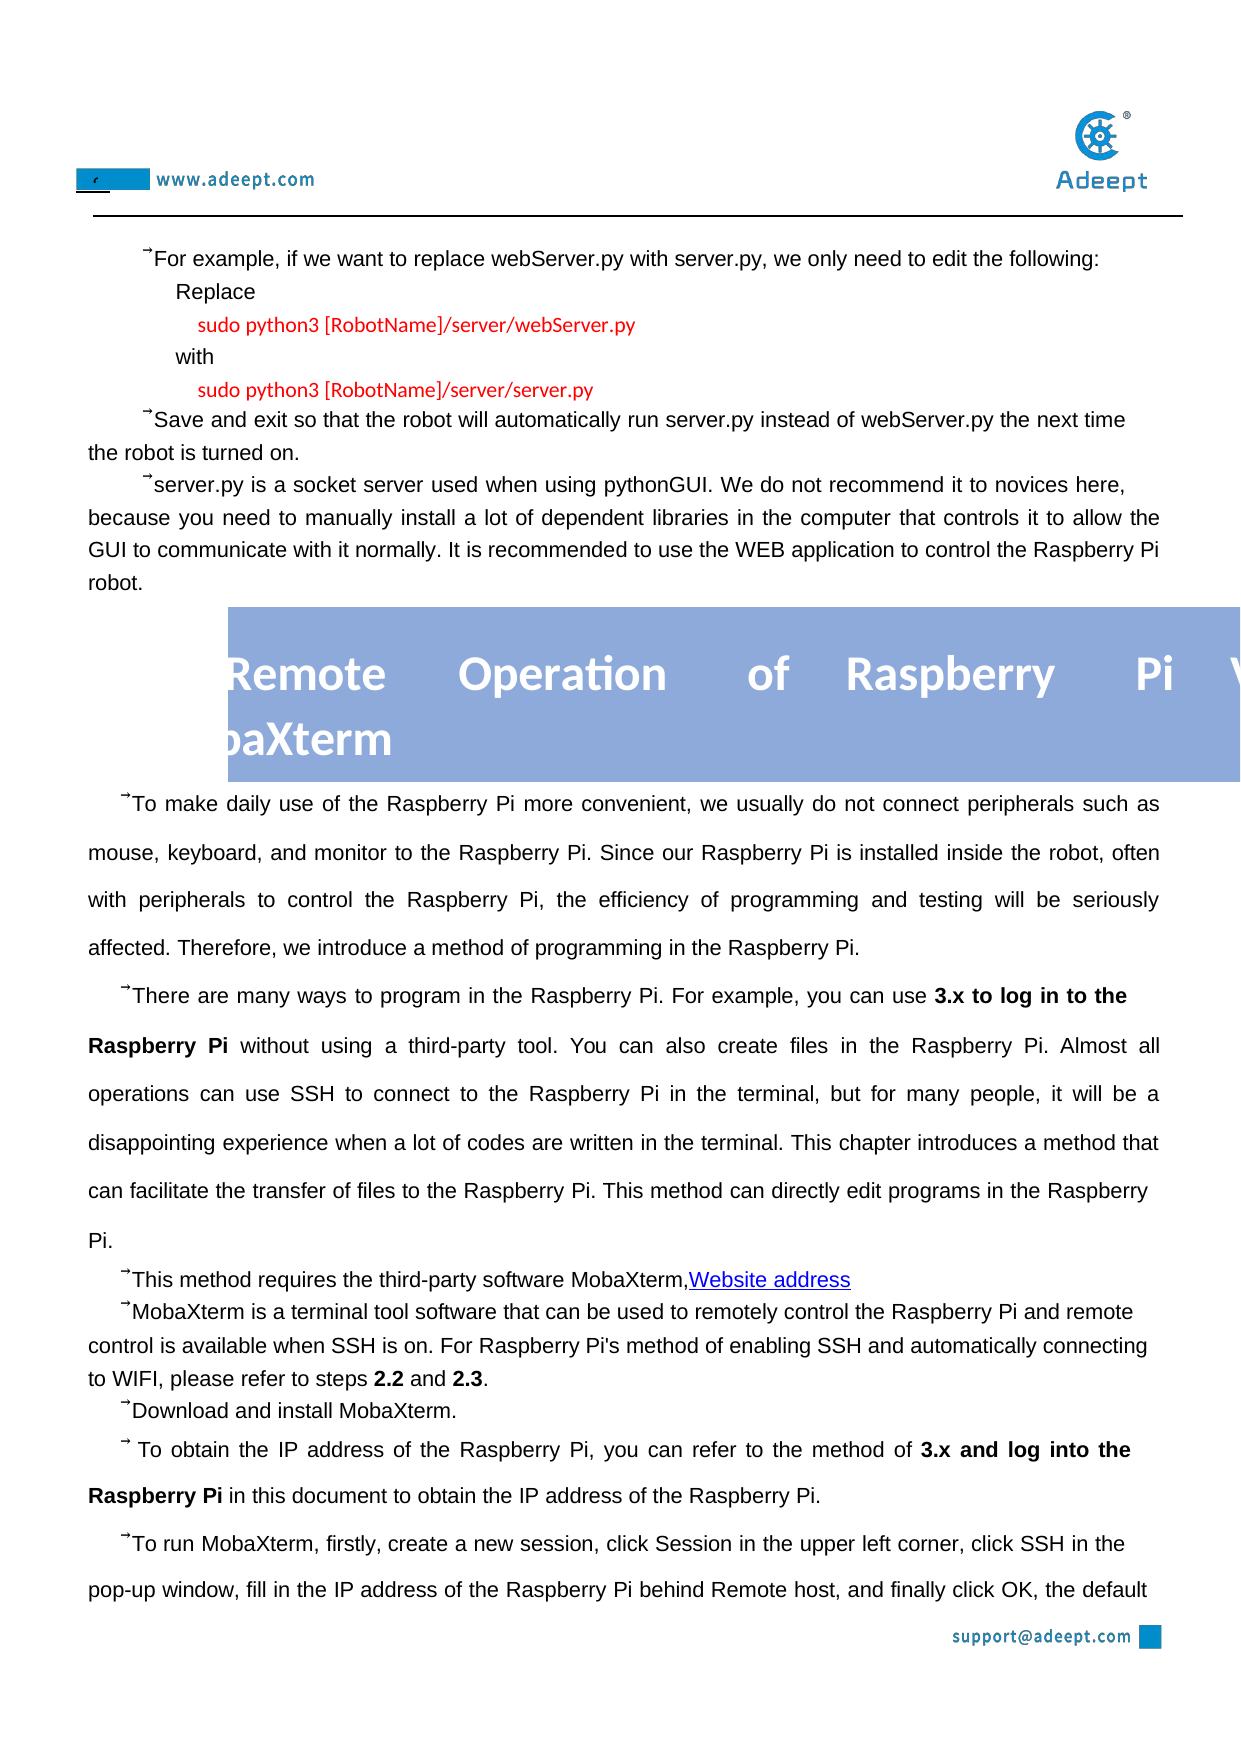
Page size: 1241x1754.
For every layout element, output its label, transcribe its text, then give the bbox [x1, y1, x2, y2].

text ⃗For example, if we want to replace webServer.py with server.py, we only need to edit the following: [154, 244, 1178, 271]
text sudo python3 [RobotName]/server/webServer.py [197, 311, 1178, 337]
text ⃗server.py is a socket server used when using pythonGUI. We do not recommend it to novices here, [88, 471, 1178, 497]
text ⃗MobaXterm is a terminal tool software that can be used to remotely control the Raspberry Pi and remote [132, 1296, 1178, 1326]
text with [175, 344, 1178, 369]
text Raspberry Pi without using a third-party tool. You can also create files in the Raspberry Pi. Almost all operations can use SSH to connect to the Raspberry Pi in the terminal, but for many people, it will be a disappointing experience when a lot of codes are written in the terminal. This chapter introduces a method that can facilitate the transfer of files to the Raspberry Pi. This method can directly edit programs in the Raspberry [88, 1032, 1160, 1204]
text ⃗There are many ways to program in the Raspberry Pi. For example, you can use 3.x to log in to the [88, 982, 1178, 1009]
picture [1056, 111, 1147, 192]
text ⃗Save and exit so that the robot will automatically run server.py instead of webServer.py the next time the robot is turned on. [88, 404, 1160, 465]
picture [946, 1625, 1139, 1649]
text ⃗This method requires the third-party software MobaXterm,Website address [132, 1264, 1178, 1294]
text Pi. [88, 1228, 113, 1253]
text ⃗Download and install MobaXterm. [132, 1398, 1178, 1423]
text Replace [175, 279, 1178, 304]
text sudo python3 [RobotName]/server/server.py [197, 376, 1178, 402]
text ⃗To make daily use of the Raspberry Pi more convenient, we usually do not connect peripherals such as mouse, keyboard, and monitor to the Raspberry Pi. Since our Raspberry Pi is installed inside the robot, often with peripherals to control the Raspberry Pi, the efficiency of programming and testing will be seriously affected. Therefore, we introduce a method of programming in the Raspberry Pi. [88, 788, 1160, 960]
text ⃗ To obtain the IP address of the Raspberry Pi, you can refer to the method of 3.x and log into the Raspberry Pi in this document to obtain the IP address of the Raspberry Pi. [88, 1434, 1160, 1508]
text because you need to manually install a lot of dependent libraries in the computer that controls it to allow the GUI to communicate with it normally. It is recommended to use the WEB application to control the Raspberry Pi robot. [88, 504, 1160, 595]
picture [75, 167, 343, 191]
text control is available when SSH is on. For Raspberry Pi's method of enabling SSH and automatically connecting to WIFI, please refer to steps 2.2 and 2.3. [88, 1333, 1160, 1391]
text ⃗To run MobaXterm, firstly, create a new session, click Session in the upper left corner, click SSH in the pop-up window, fill in the IP address of the Raspberry Pi behind Remote host, and finally click OK, the default [88, 1528, 1160, 1602]
